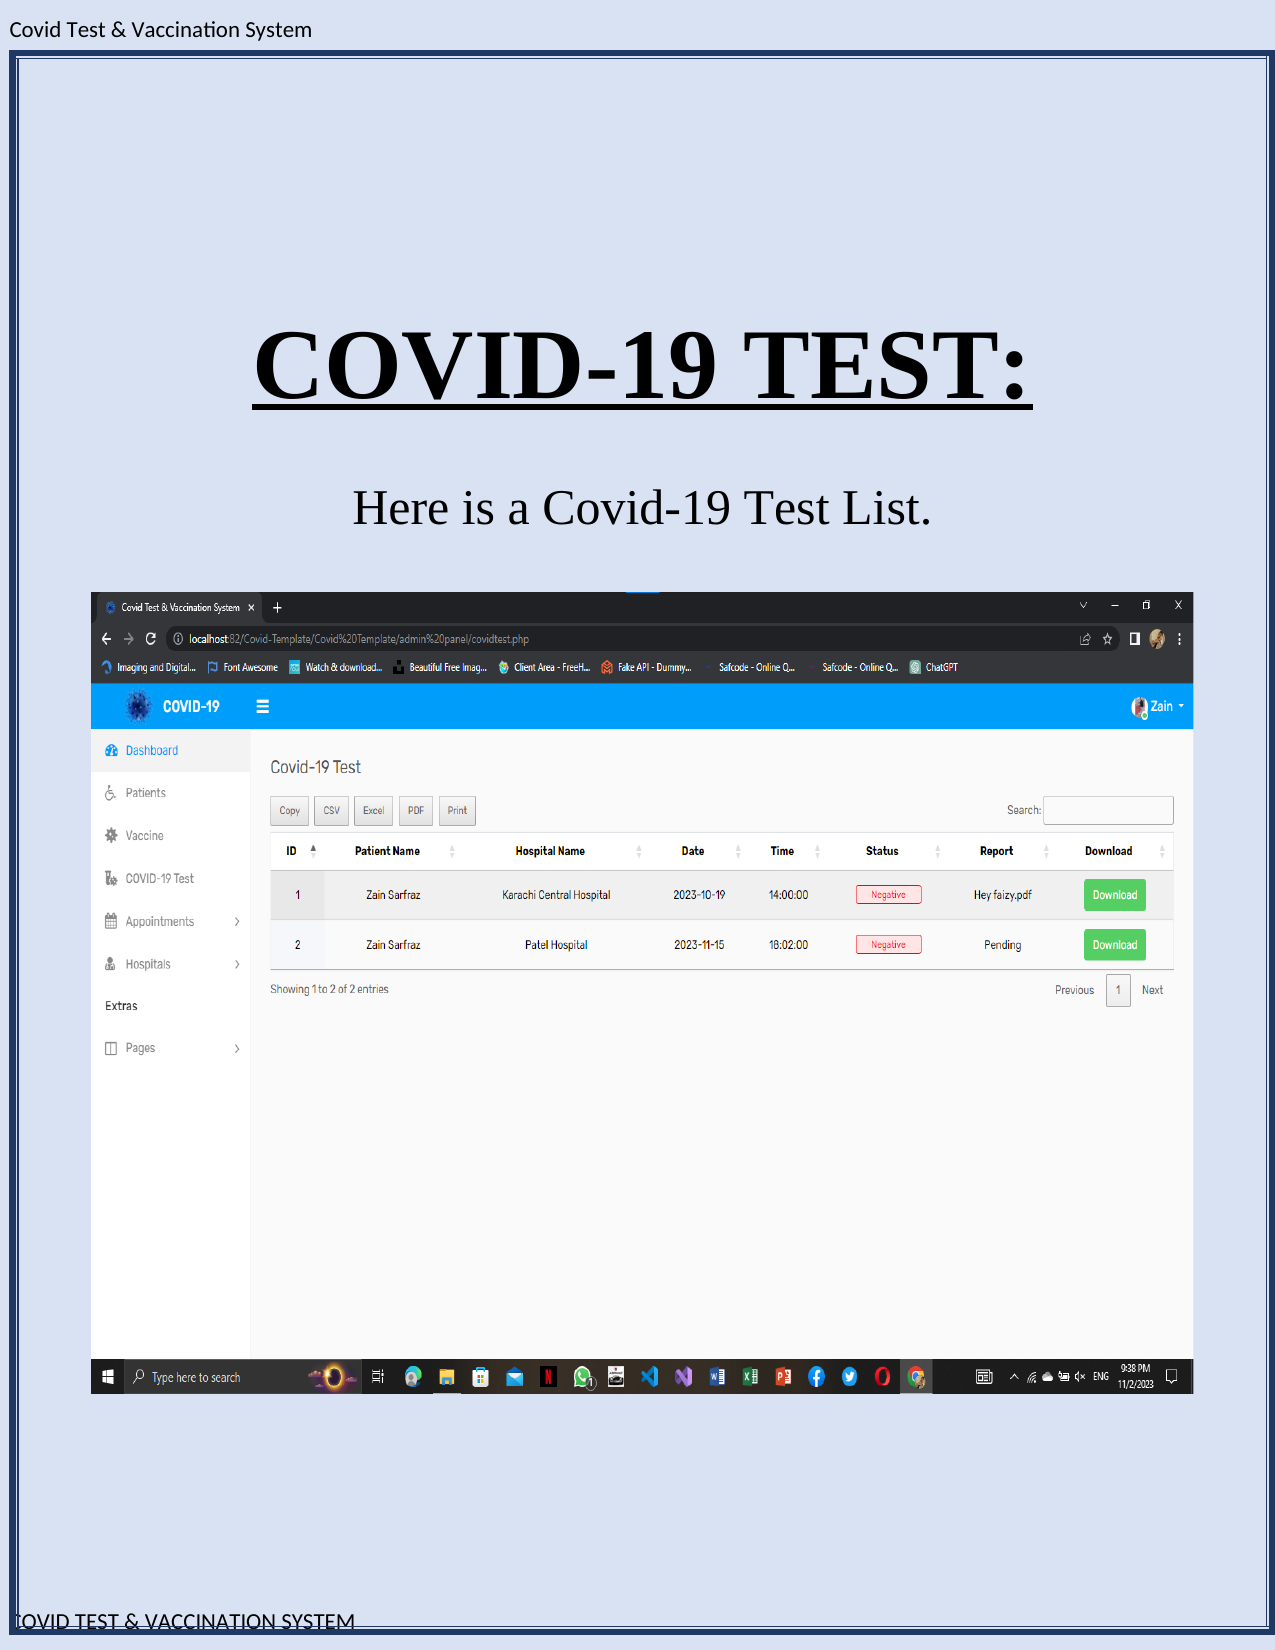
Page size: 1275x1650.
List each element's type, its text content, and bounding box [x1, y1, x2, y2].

text Here is a Covid-19 Test List. [19, 477, 1266, 535]
picture [91, 592, 1194, 1394]
text COVID-19 TEST: [19, 305, 1266, 420]
